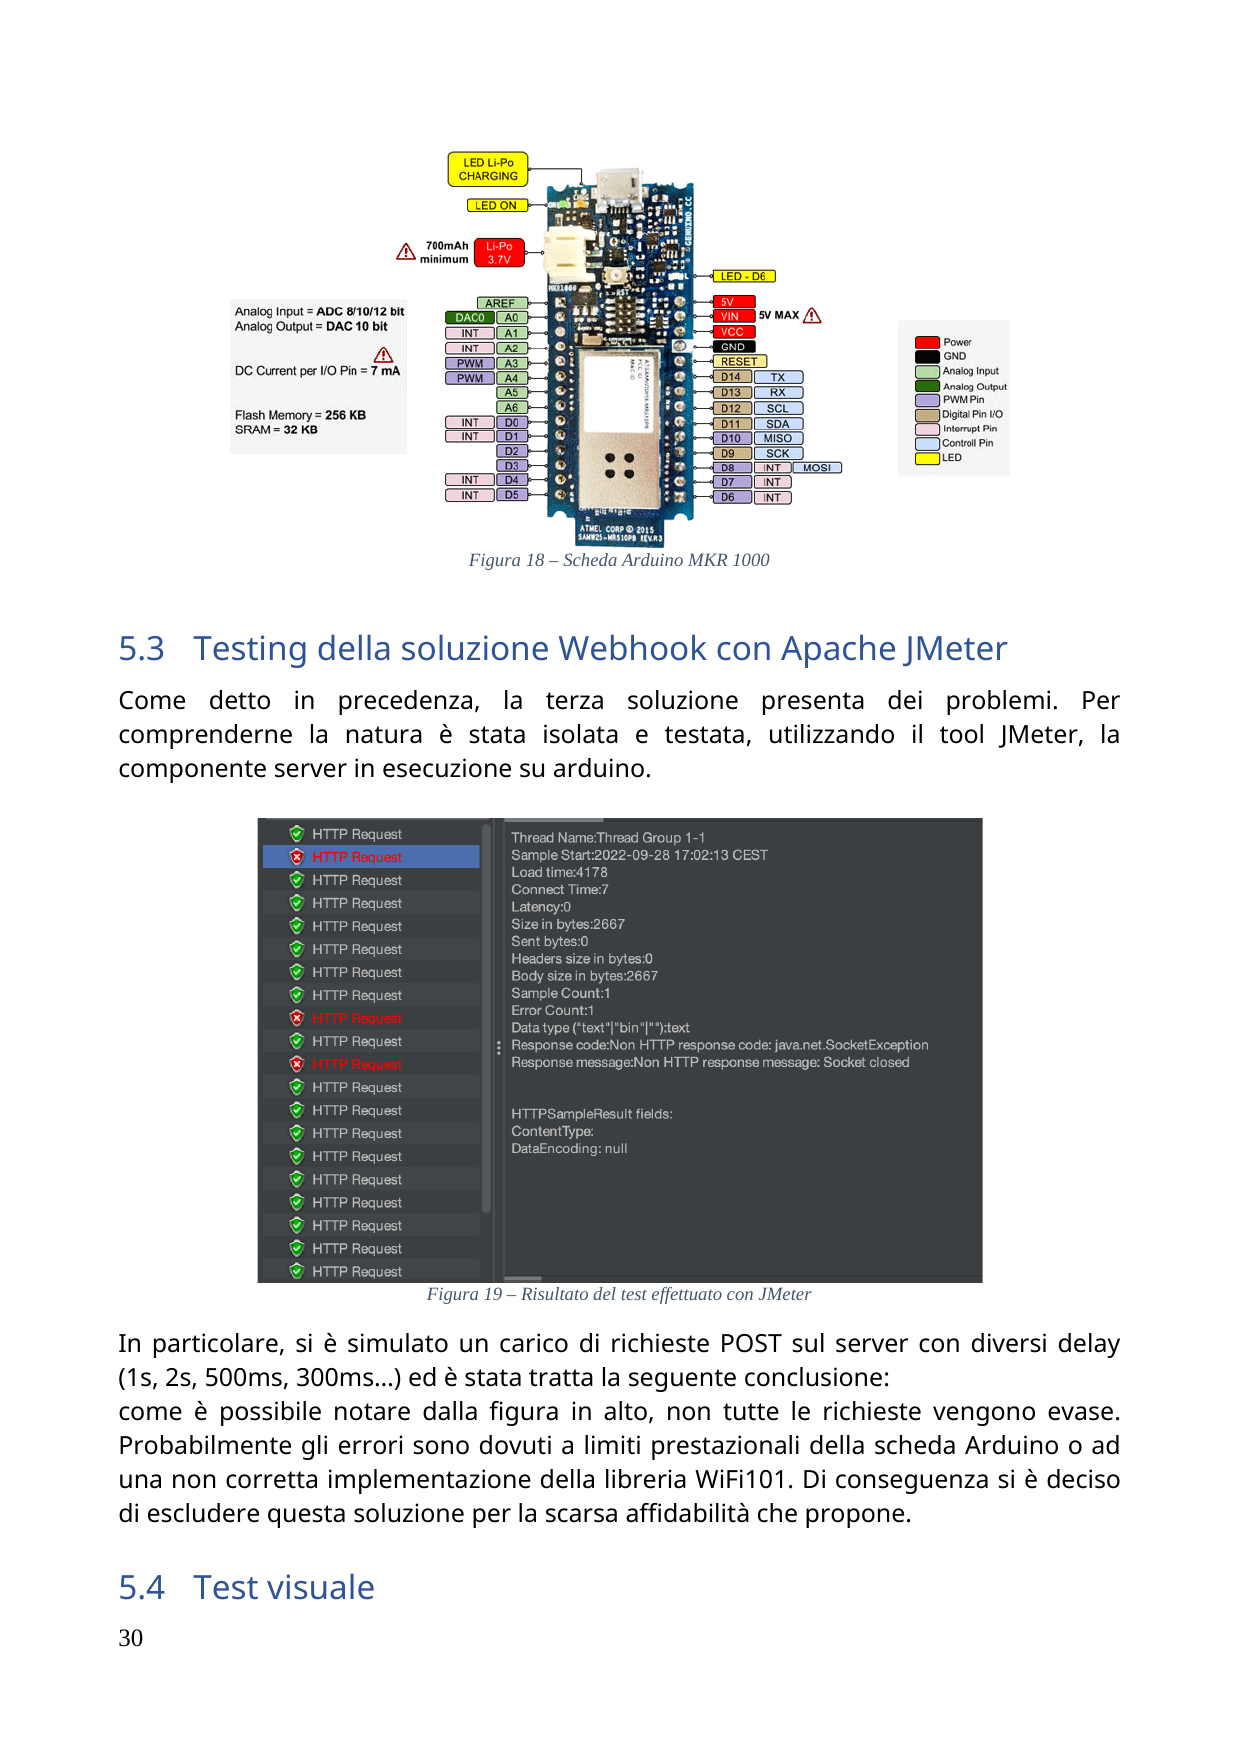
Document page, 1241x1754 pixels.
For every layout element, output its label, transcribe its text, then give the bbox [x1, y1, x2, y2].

text come è possibile notare dalla figura in alto, non tutte le richieste vengono evase. Probabilmente gli errori sono dovuti a limiti prestazionali della scheda Arduino o ad una non corretta implementazione della libreria WiFi101. Di conseguenza si è deciso di escludere questa soluzione per la scarsa affidabilità che propone. [118, 1393, 1122, 1530]
text Come detto in precedenza, la terza soluzione presenta dei problemi. Per comprenderne la natura è stata isolata e testata, utilizzando il tool JMeter, la componente server in esecuzione su arduino. [118, 682, 1122, 785]
picture [257, 818, 983, 1283]
subtitle Testing della soluzione Webhook con Apache JMeter [118, 624, 1122, 670]
text In particolare, si è simulato un carico di richieste POST sul server con diversi delay (1s, 2s, 500ms, 300ms…) ed è stata tratta la seguente conclusione: [118, 1325, 1122, 1393]
picture [230, 147, 1011, 550]
list Test visuale [118, 1564, 1122, 1609]
